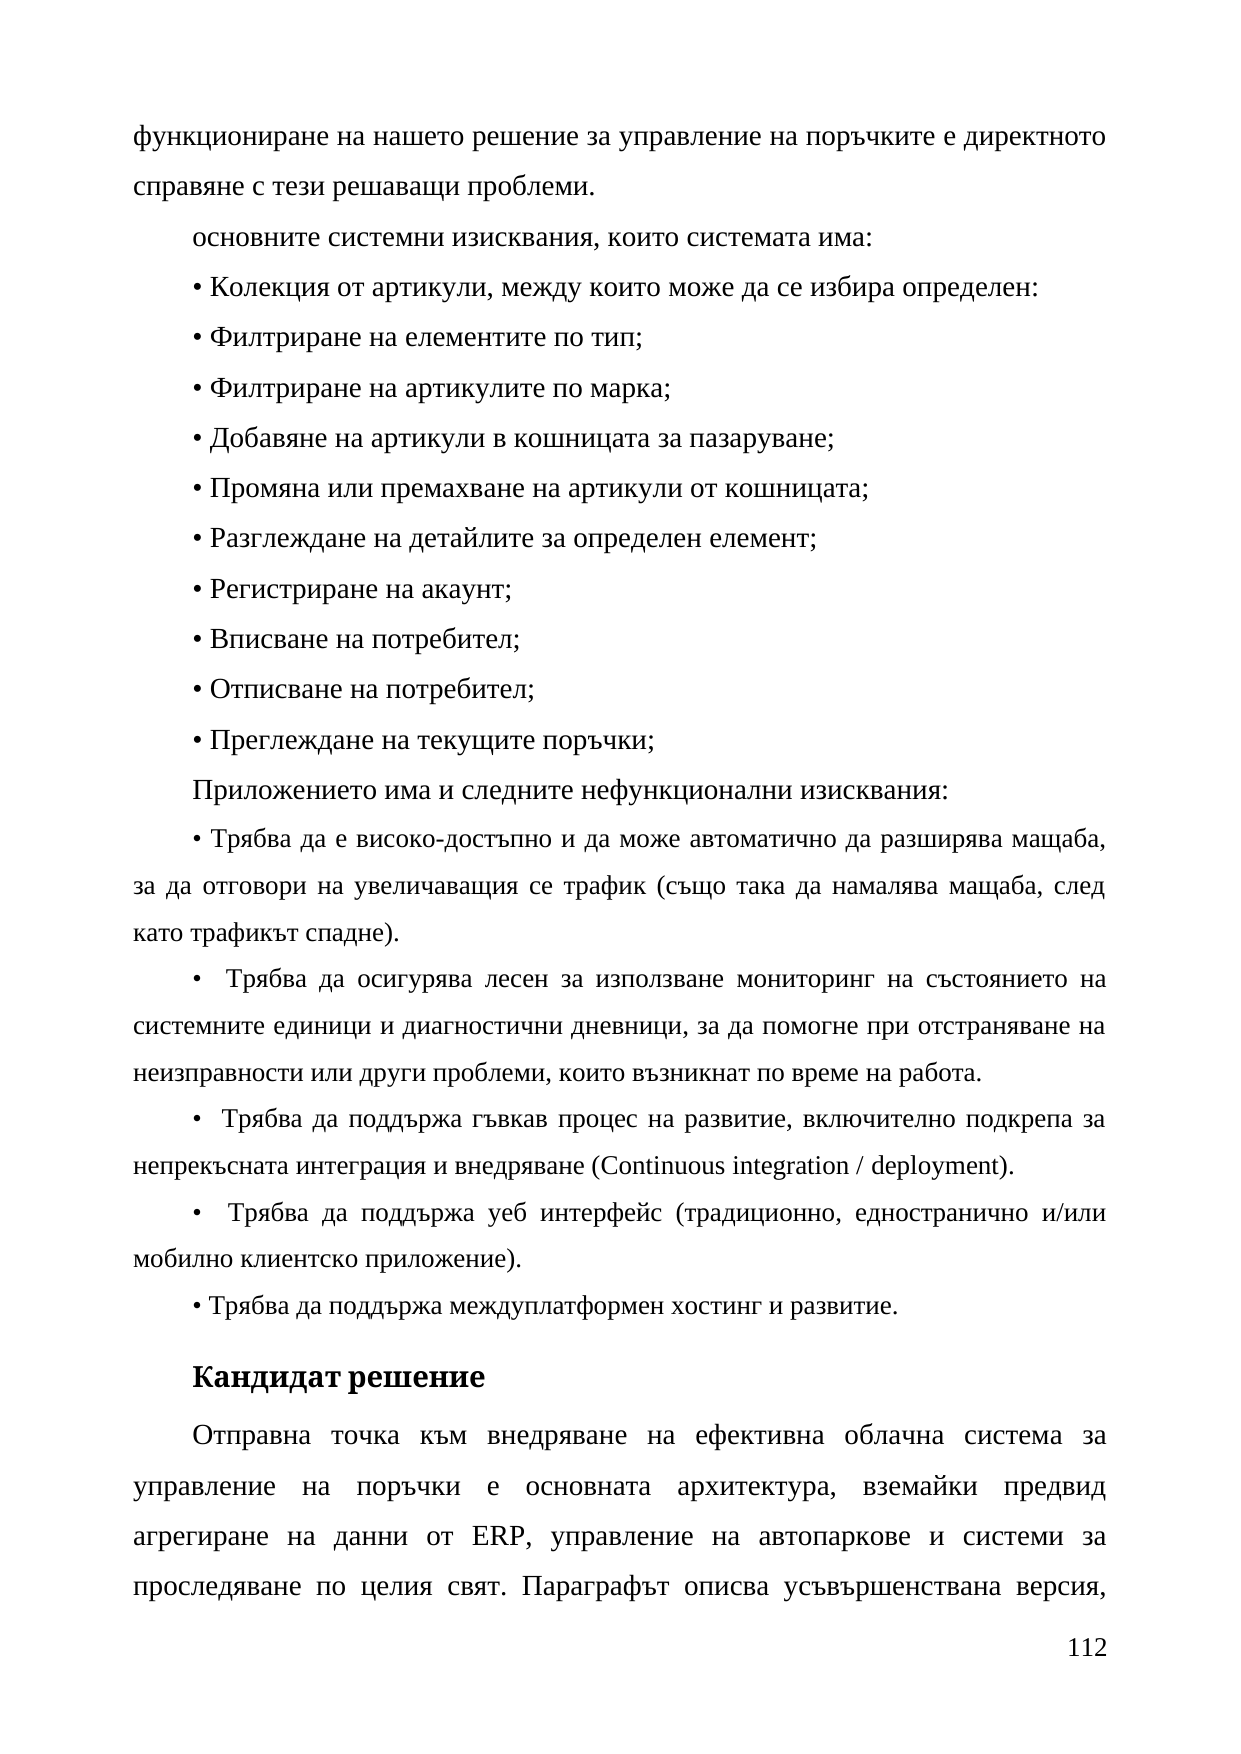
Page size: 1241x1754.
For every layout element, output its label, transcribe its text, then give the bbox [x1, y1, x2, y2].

text • Филтриране на артикулите по марка; [133, 370, 1107, 403]
text Приложението има и следните нефункционални изисквания: [133, 772, 1107, 806]
text • Колекция от артикули, между които може да се избира определен: [133, 269, 1107, 303]
text • Трябва да е високо-достъпно и да може автоматично да разширява мащаба, за да отговори на увеличаващия се трафик (също така да намалява мащаба, след като трафикът спадне). [133, 822, 1107, 947]
text • Разглеждане на детайлите за определен елемент; [133, 521, 1107, 554]
text • Добавяне на артикули в кошницата за пазаруване; [133, 420, 1107, 453]
text • Вписване на потребител; [133, 621, 1107, 655]
text • Трябва да поддържа уеб интерфейс (традиционно, едностранично и/или мобилно клиентско приложение). [133, 1196, 1107, 1274]
text основните системни изисквания, които системата има: [133, 219, 1107, 252]
text • Филтриране на елементите по тип; [133, 319, 1107, 353]
text • Трябва да поддържа междуплатформен хостинг и развитие. [133, 1289, 1107, 1320]
text • Отписване на потребител; [133, 672, 1107, 705]
text • Промяна или премахване на артикули от кошницата; [133, 470, 1107, 504]
text • Трябва да осигурява лесен за използване мониторинг на състоянието на системните единици и диагностични дневници, за да помогне при отстраняване на неизправности или други проблеми, които възникнат по време на работа. [133, 962, 1107, 1087]
text • Преглеждане на текущите поръчки; [133, 722, 1107, 755]
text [133, 118, 1107, 202]
text • Трябва да поддържа гъвкав процес на развитие, включително подкрепа за непрекъсната интеграция и внедряване (Continuous integration / deployment). [133, 1102, 1107, 1180]
subtitle Кандидат решение [133, 1361, 1107, 1394]
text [133, 1417, 1107, 1602]
text • Регистриране на акаунт; [133, 571, 1107, 604]
